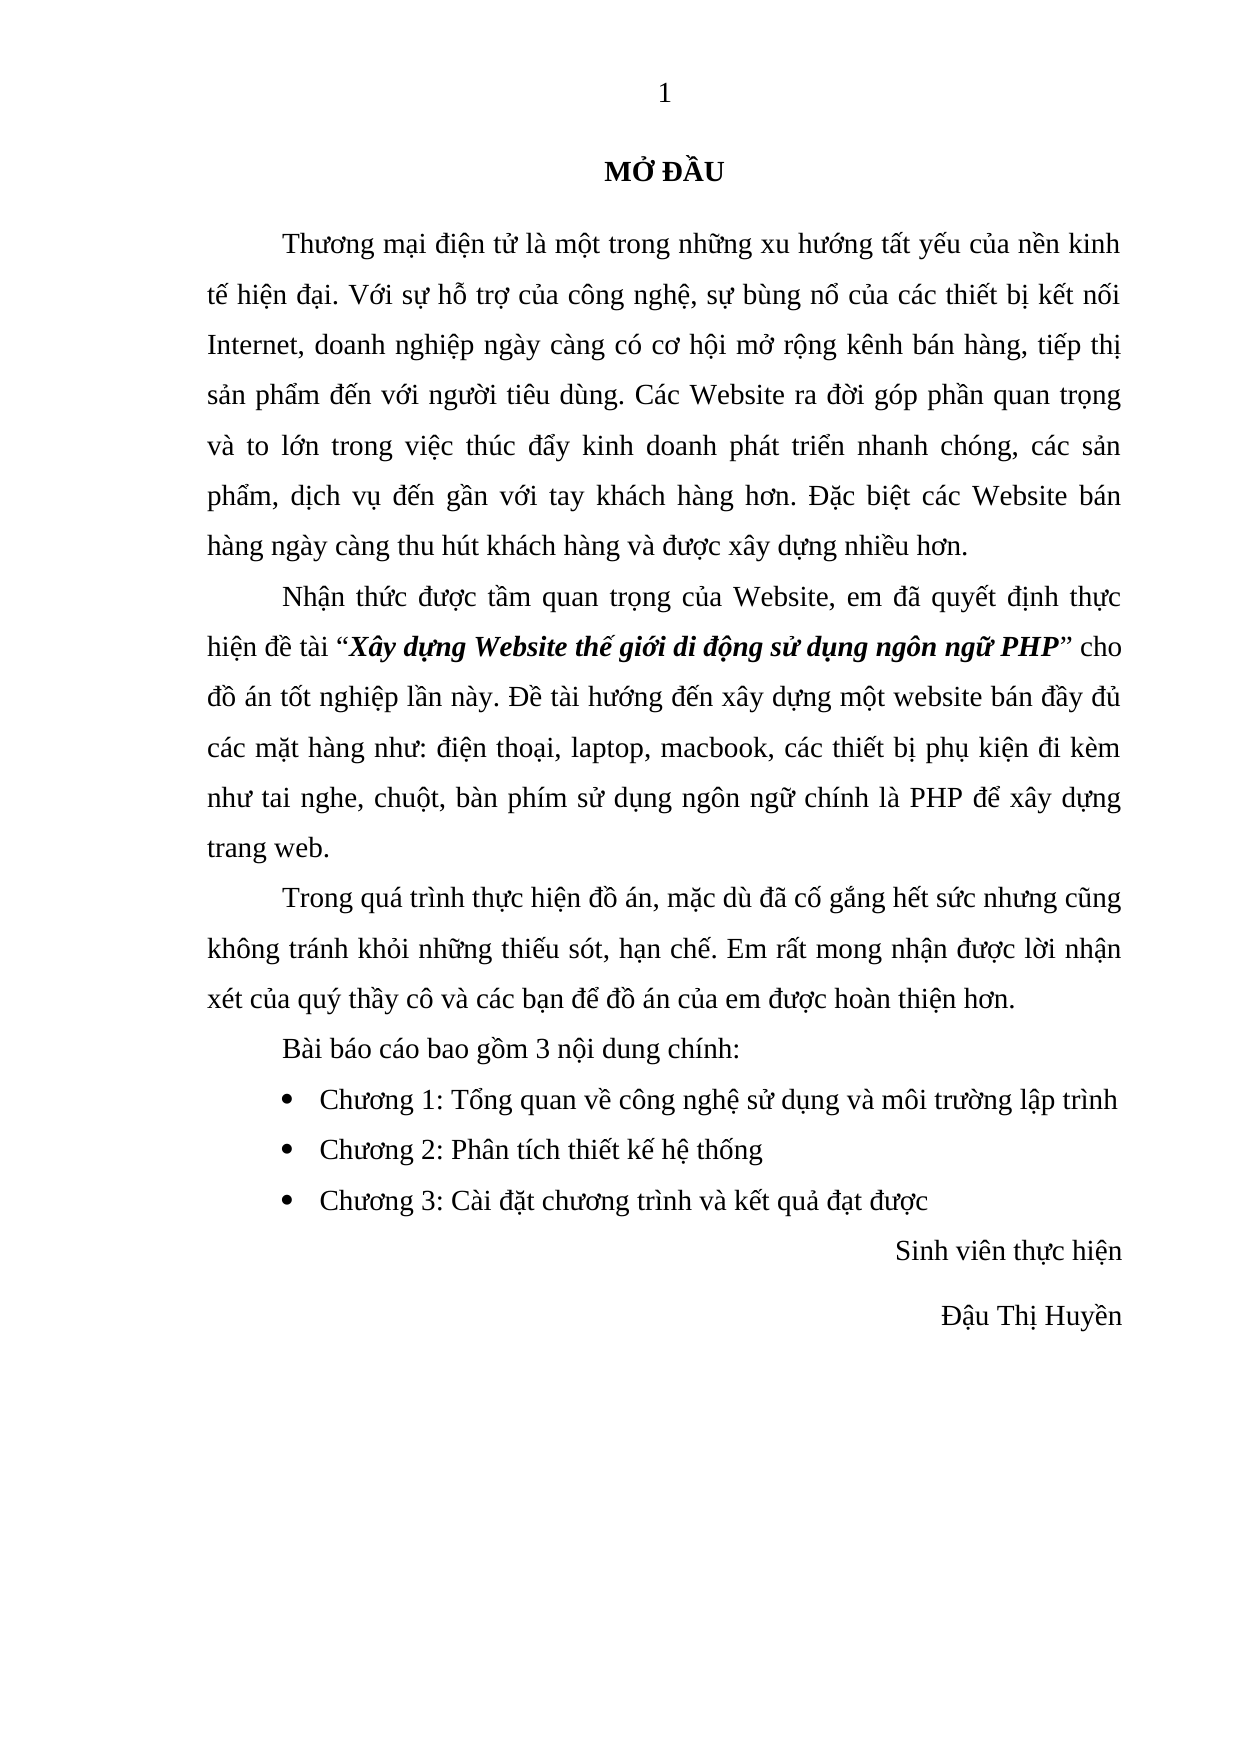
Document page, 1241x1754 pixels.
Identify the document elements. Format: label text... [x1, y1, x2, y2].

text Đậu Thị Huyền [207, 1298, 1122, 1332]
list Chương 2: Phân tích thiết kế hệ thống [282, 1132, 1122, 1166]
list Chương 3: Cài đặt chương trình và kết quả đạt được [282, 1183, 1122, 1216]
text Trong quá trình thực hiện đồ án, mặc dù đã cố gắng hết sức nhưng cũng không tránh khỏi những thiếu sót, hạn chế. Em rất mong nhận được lời nhận xét của quý thầy cô và các bạn để đồ án của em được hoàn thiện hơn. [207, 881, 1122, 1015]
text Bài báo cáo bao gồm 3 nội dung chính: [207, 1032, 1122, 1065]
text Thương mại điện tử là một trong những xu hướng tất yếu của nền kinh tế hiện đại. Với sự hỗ trợ của công nghệ, sự bùng nổ của các thiết bị kết nối Internet, doanh nghiệp ngày càng có cơ hội mở rộng kênh bán hàng, tiếp thị sản phẩm đến với người tiêu dùng. Các Website ra đời góp phần quan trọng và to lớn trong việc thúc đẩy kinh doanh phát triển nhanh chóng, các sản phẩm, dịch vụ đến gần với tay khách hàng hơn. Đặc biệt các Website bán hàng ngày càng thu hút khách hàng và được xây dựng nhiều hơn. [207, 227, 1122, 562]
list Chương 1: Tổng quan về công nghệ sử dụng và môi trường lập trình [282, 1082, 1122, 1116]
text Sinh viên thực hiện [207, 1233, 1122, 1267]
text MỞ ĐẦU [207, 154, 1122, 187]
text Nhận thức được tầm quan trọng của Website, em đã quyết định thực hiện đề tài “Xây dựng Website thế giới di động sử dụng ngôn ngữ PHP” cho đồ án tốt nghiệp lần này. Đề tài hướng đến xây dựng một website bán đầy đủ các mặt hàng như: điện thoại, laptop, macbook, các thiết bị phụ kiện đi kèm như tai nghe, chuột, bàn phím sử dụng ngôn ngữ chính là PHP để xây dựng trang web. [207, 579, 1122, 864]
